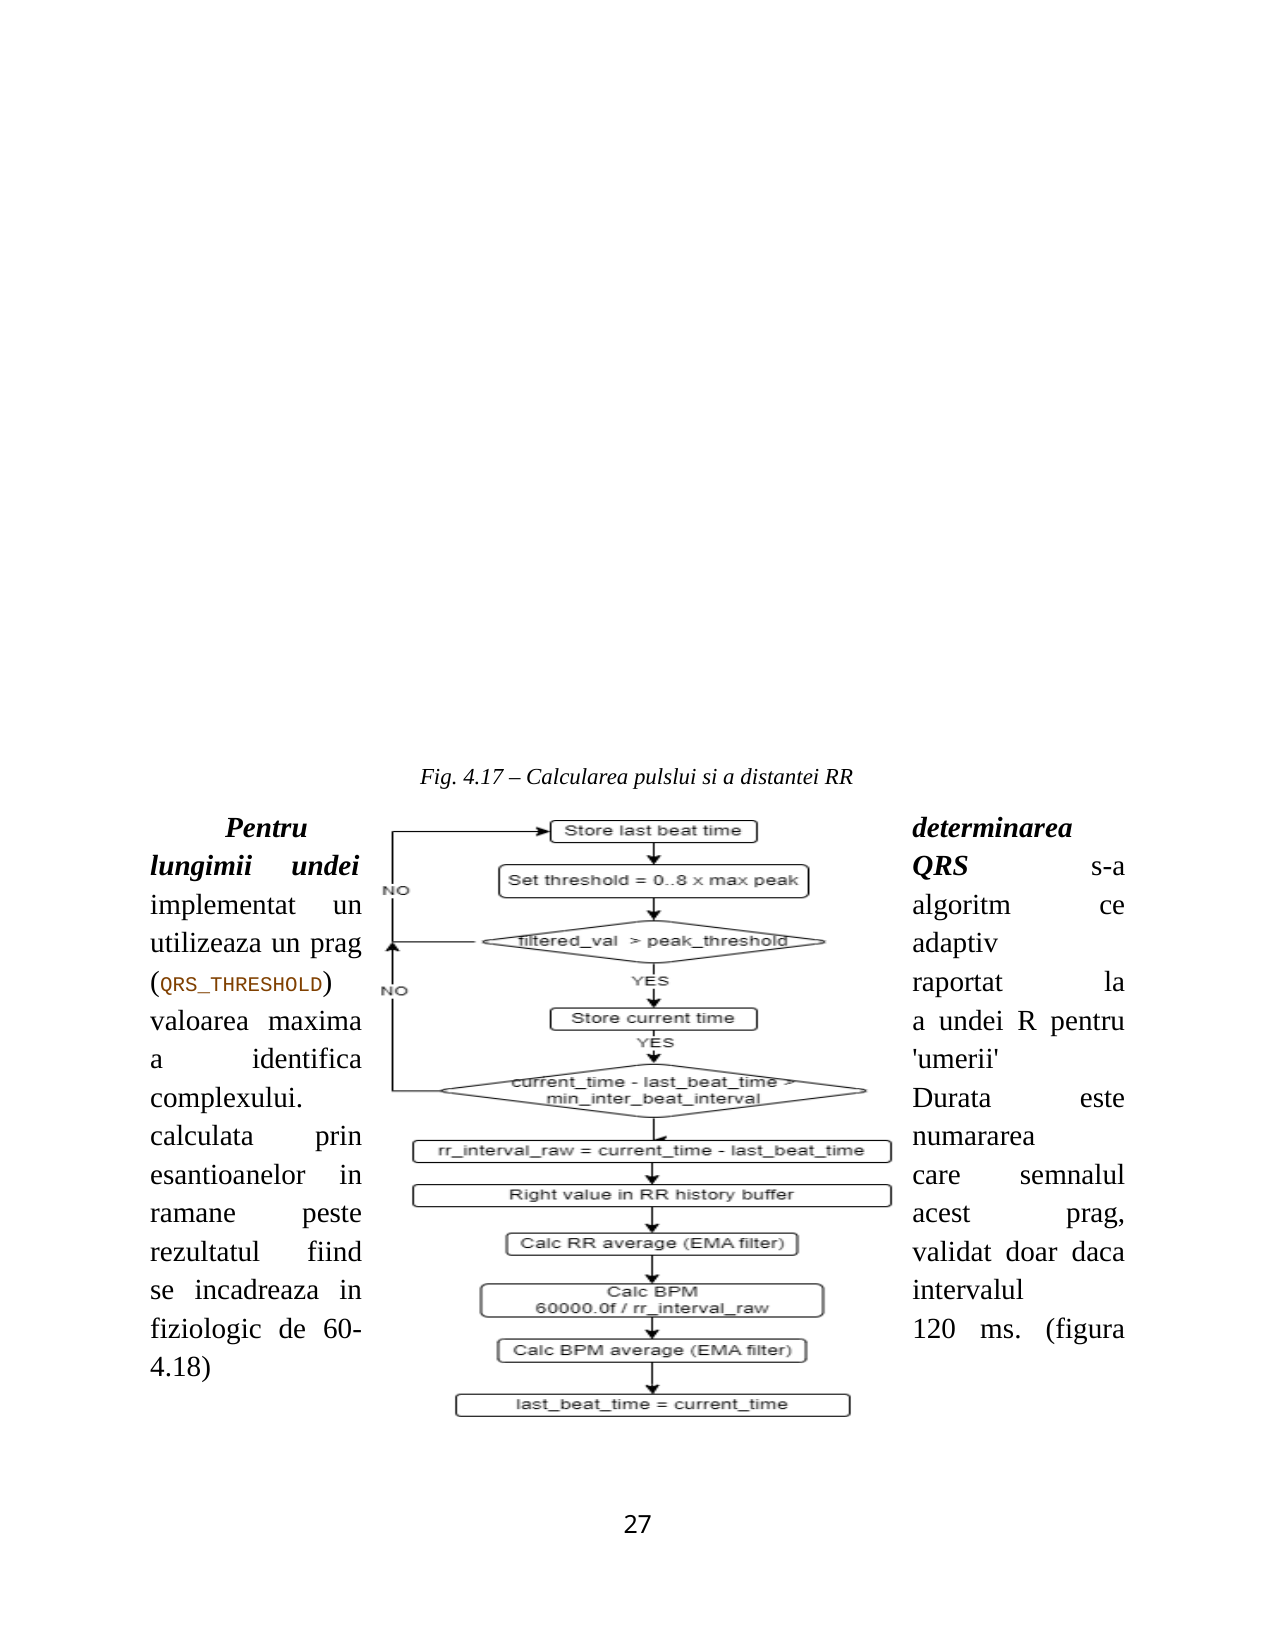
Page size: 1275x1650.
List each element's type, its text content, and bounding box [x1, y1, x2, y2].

picture [380, 820, 894, 1418]
text Fig. 4.17 – Calcularea pulslui si a distantei RR [150, 763, 1125, 789]
